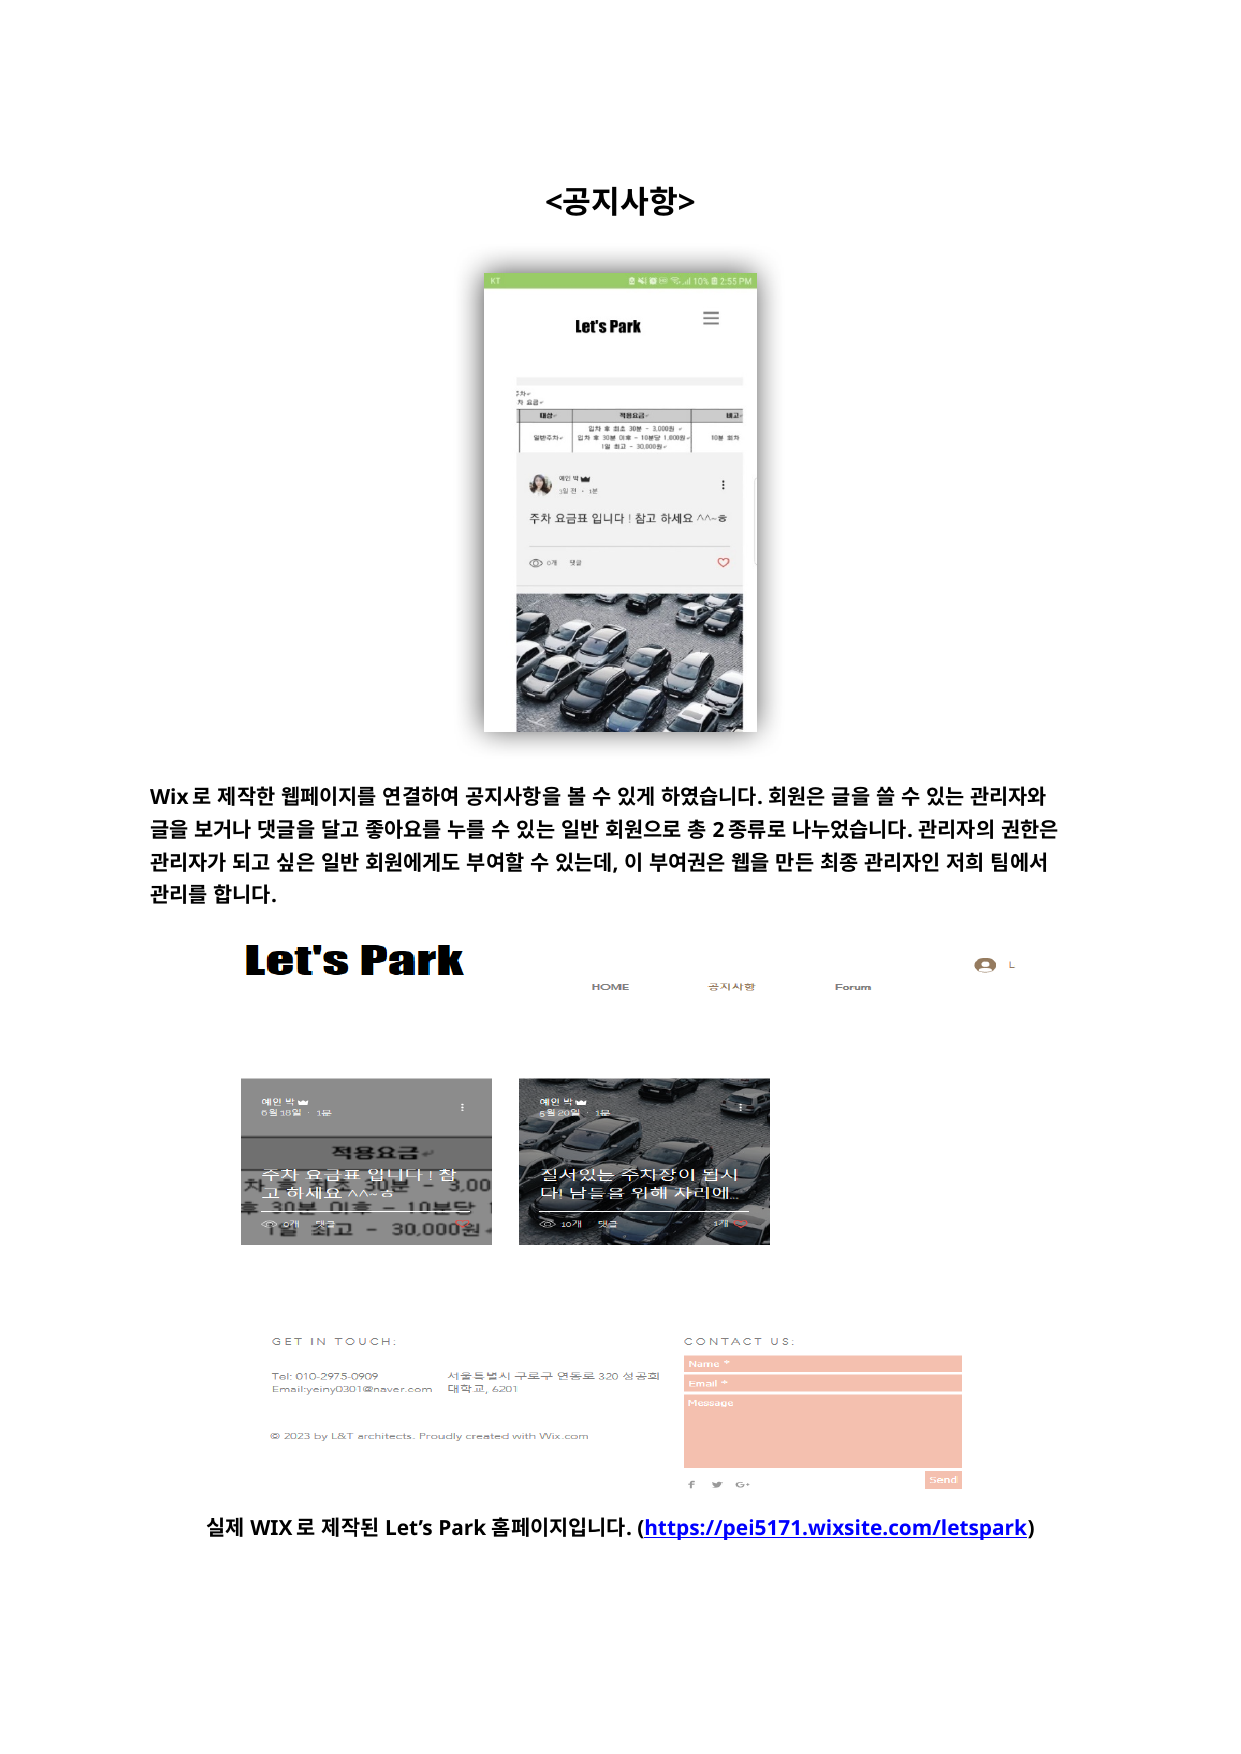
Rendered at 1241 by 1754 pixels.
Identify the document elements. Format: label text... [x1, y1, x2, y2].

text 실제 WIX로 제작된 Let’s Park 홈페이지입니다. (https://pei5171.wixsite.com/letspark) [150, 1511, 1090, 1541]
picture [225, 928, 1016, 1492]
text Wix로 제작한 웹페이지를 연결하여 공지사항을 볼 수 있게 하였습니다. 회원은 글을 쓸 수 있는 관리자와 글을 보거나 댓글을 달고 좋아요를 누를 수 있는 일반 회원으로 총 2종류로 나누었습니다. 관리자의 권한은 관리자가 되고 싶은 일반 회원에게도 부여할 수 있는데, 이 부여권은 웹을 만든 최종 관리자인 저희 팀에서 관리를 합니다. [150, 781, 1090, 909]
picture [484, 273, 757, 732]
text <공지사항> [150, 177, 1090, 223]
